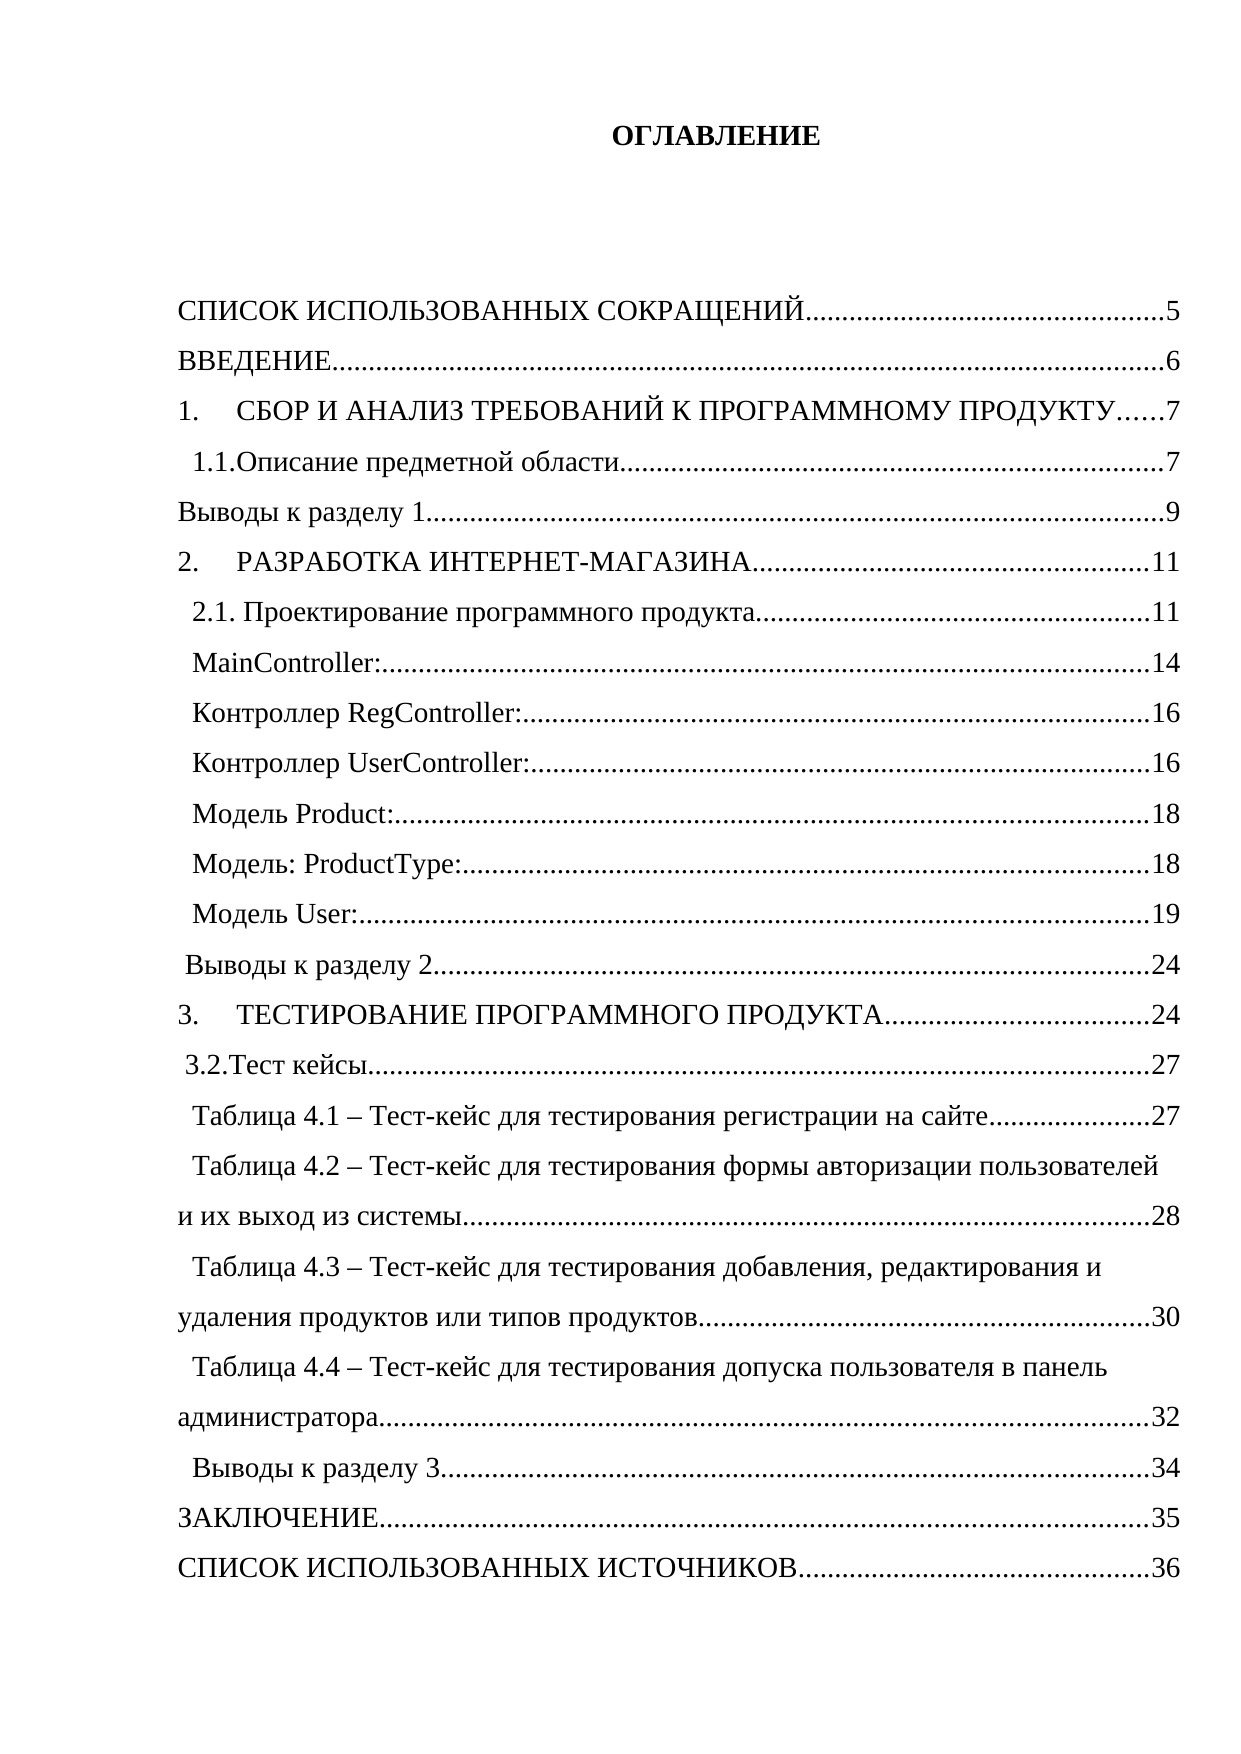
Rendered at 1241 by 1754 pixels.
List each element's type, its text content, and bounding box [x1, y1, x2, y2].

text ОГЛАВЛЕНИЕ [177, 118, 1181, 152]
